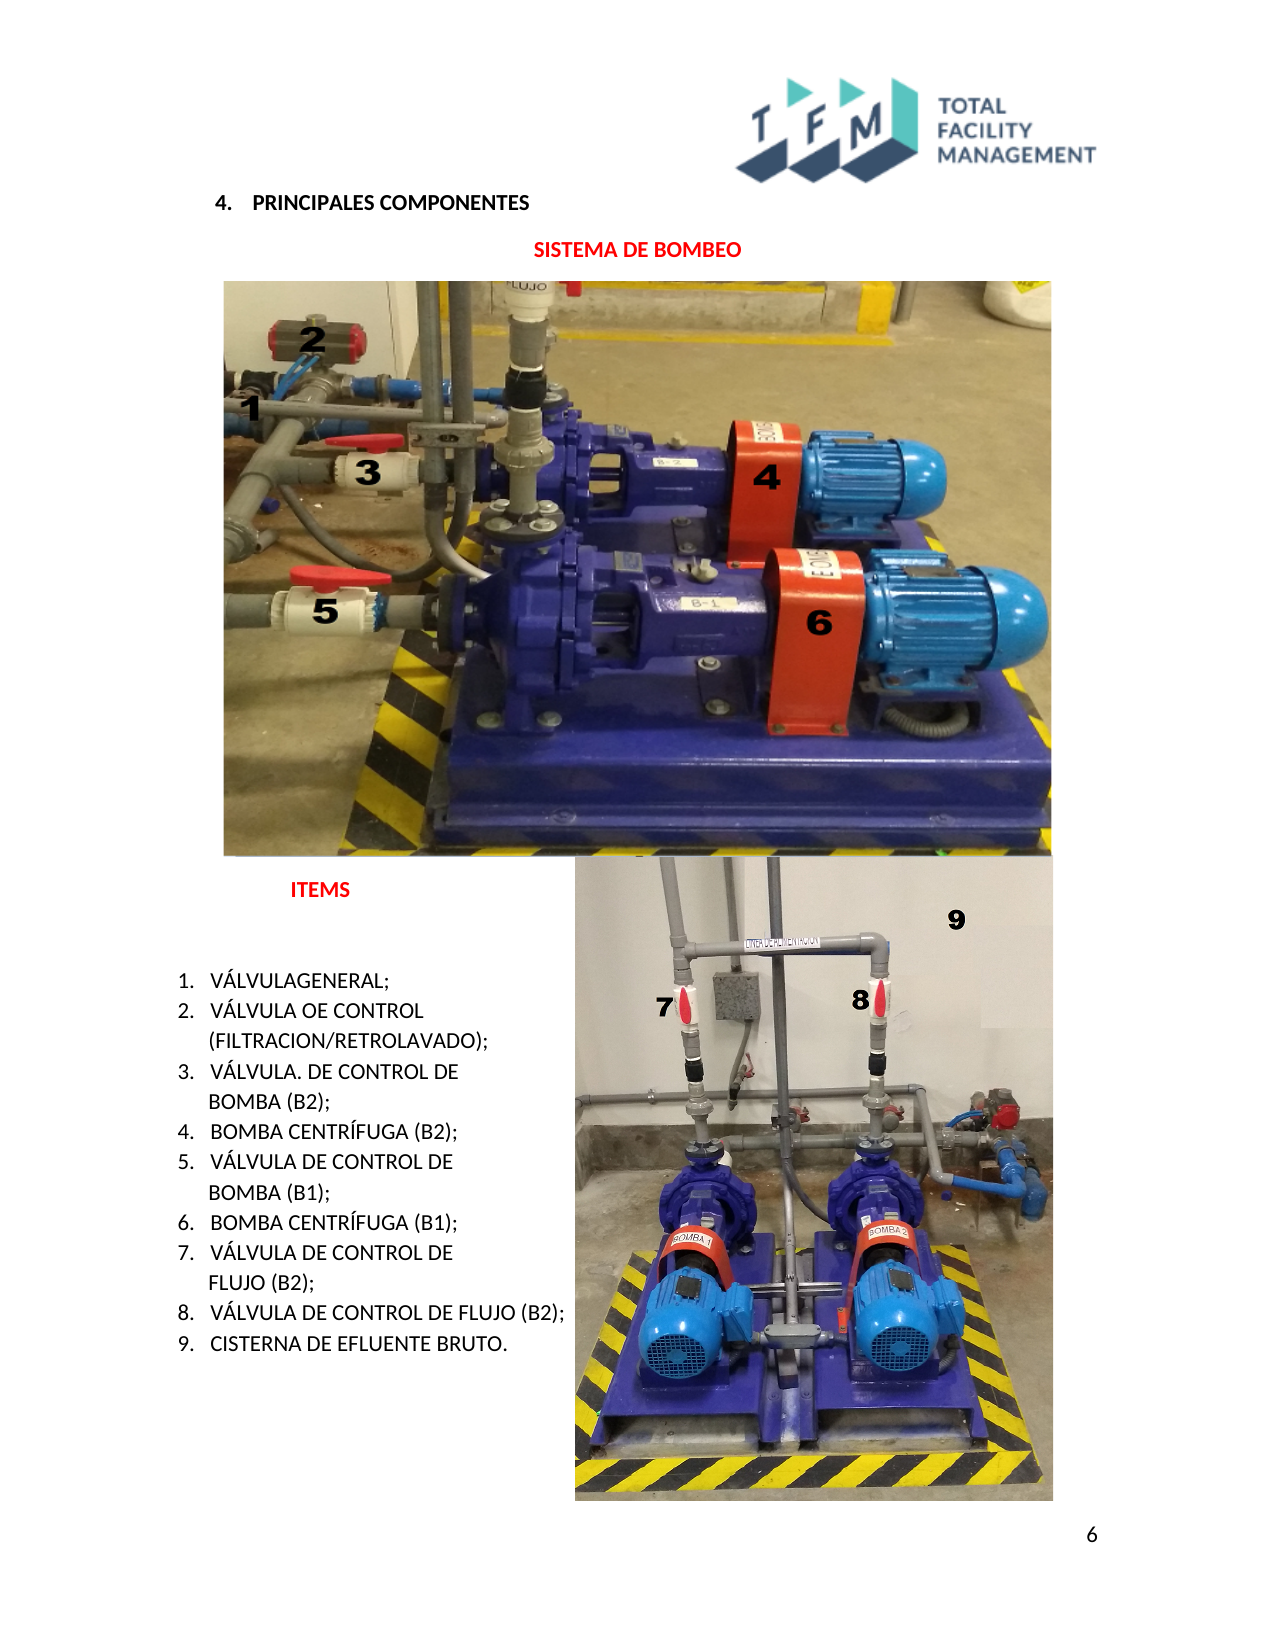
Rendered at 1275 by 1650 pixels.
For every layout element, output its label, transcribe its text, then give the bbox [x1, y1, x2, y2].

text 2. VÁLVULA OE CONTROL [177, 996, 1098, 1024]
text 5. VÁLVULA DE CONTROL DE [177, 1147, 1098, 1176]
text 8. VÁLVULA DE CONTROL DE FLUJO (B2); [177, 1298, 1098, 1327]
text 7. VÁLVULA DE CONTROL DE [177, 1238, 1098, 1266]
text FLUJO (B2); [177, 1268, 1098, 1296]
text 4. BOMBA CENTRÍFUGA (B2); [177, 1117, 1098, 1145]
text 9. CISTERNA DE EFLUENTE BRUTO. [177, 1329, 1098, 1357]
list PRINCIPALES COMPONENTES [215, 188, 1098, 216]
text BOMBA (B1); [177, 1178, 1098, 1206]
picture [575, 904, 1054, 966]
picture [729, 73, 1098, 188]
text 3. VÁLVULA. DE CONTROL DE [177, 1057, 1098, 1085]
picture [575, 1357, 1054, 1501]
text SISTEMA DE BOMBEO [177, 235, 1098, 263]
text 1. VÁLVULAGENERAL; [177, 966, 1098, 994]
text ITEMS [177, 876, 1098, 904]
text 6. BOMBA CENTRÍFUGA (B1); [177, 1208, 1098, 1236]
text BOMBA (B2); [177, 1087, 1098, 1115]
text (FILTRACION/RETROLAVADO); [177, 1027, 1098, 1055]
picture [223, 281, 1054, 876]
